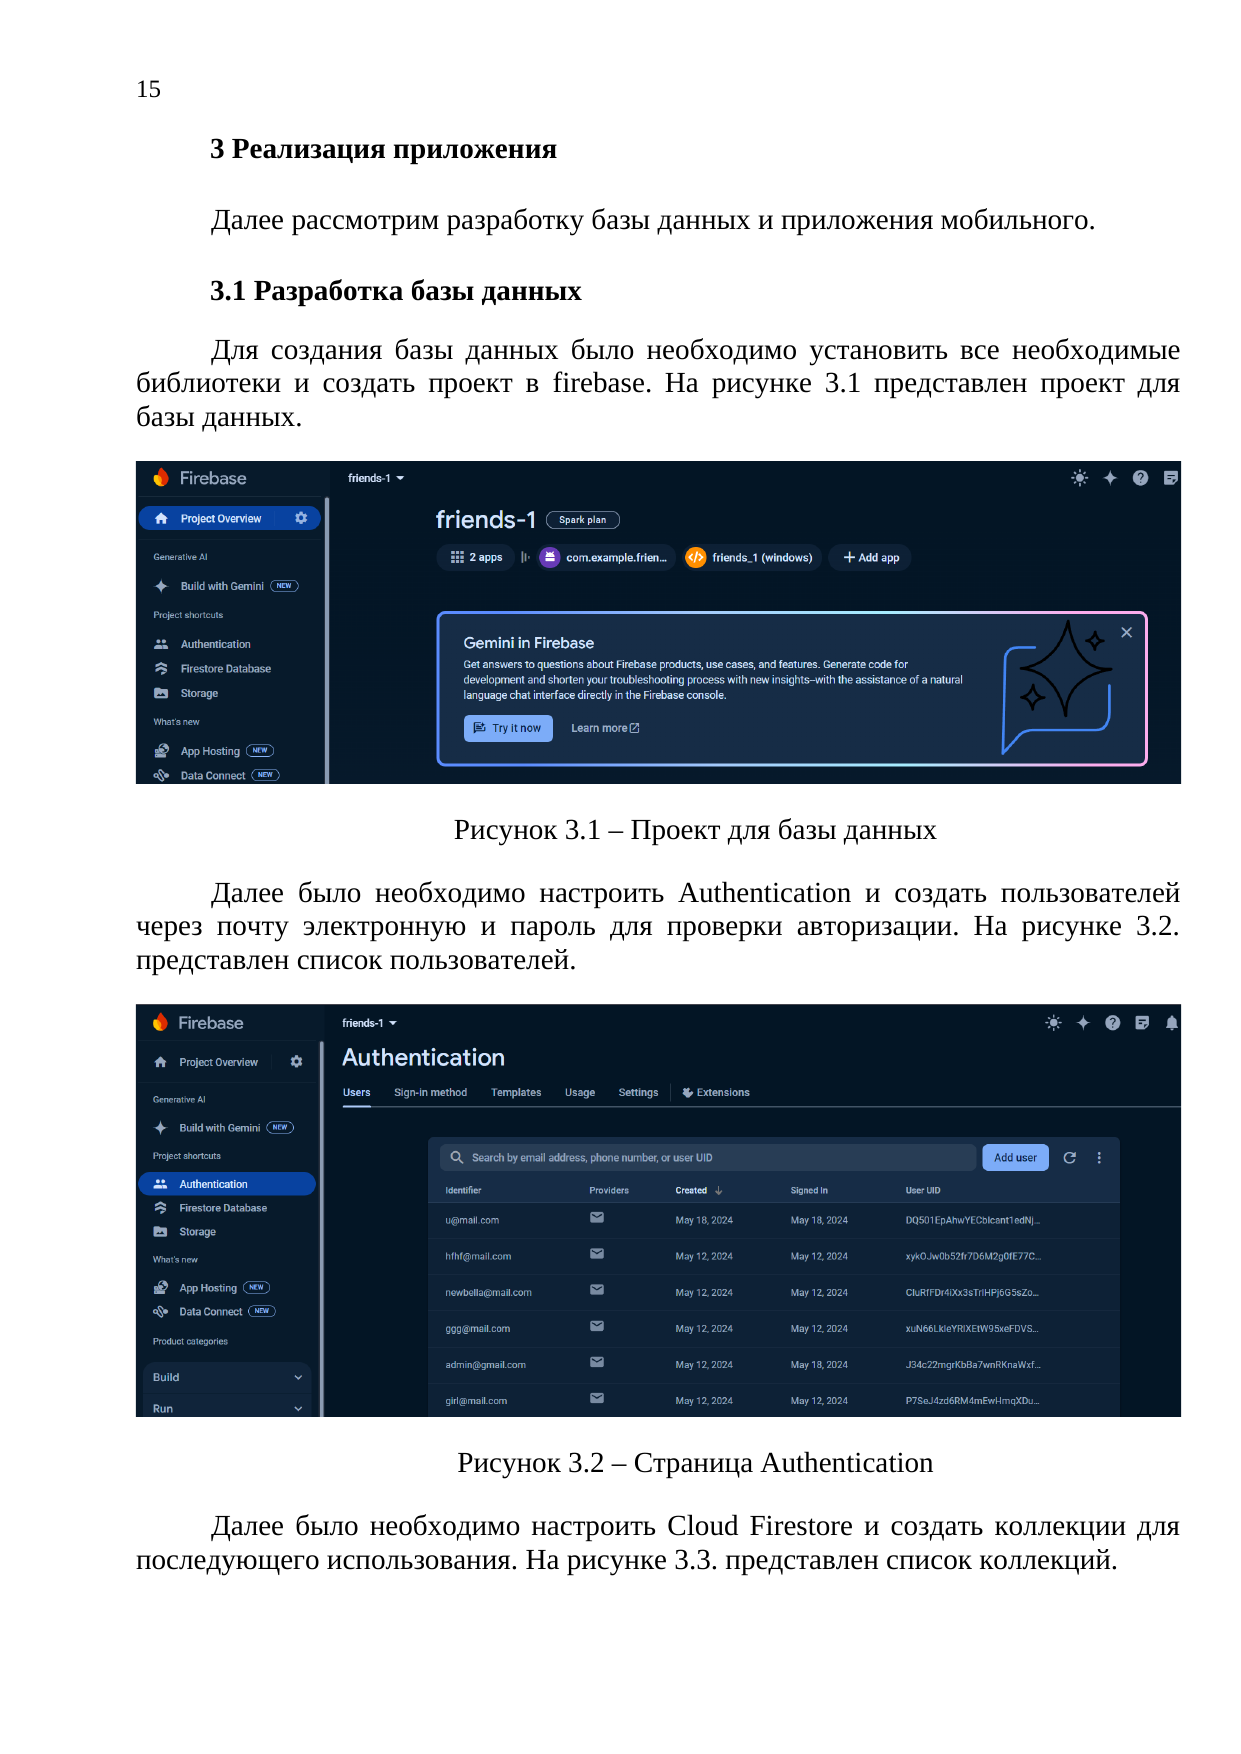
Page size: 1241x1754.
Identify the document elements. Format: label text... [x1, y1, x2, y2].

text Рисунок 3.1 – Проект для базы данных [136, 812, 1181, 846]
text Рисунок 3.2 – Страница Authentication [136, 1446, 1181, 1479]
subtitle 3 Реализация приложения [210, 131, 1181, 165]
text Далее рассмотрим разработку базы данных и приложения мобильного. [136, 202, 1181, 236]
text Далее было необходимо настроить Cloud Firestore и создать коллекции для последующего использования. На рисунке 3.3. представлен список коллекций. [136, 1508, 1181, 1575]
text Для создания базы данных было необходимо установить все необходимые библиотеки и создать проект в firebase. На рисунке 3.1 представлен проект для базы данных. [136, 332, 1181, 433]
picture [135, 1004, 1182, 1417]
picture [135, 461, 1182, 784]
subtitle 3.1 Разработка базы данных [210, 273, 1181, 307]
text Далее было необходимо настроить Authentication и создать пользователей через почту электронную и пароль для проверки авторизации. На рисунке 3.2. представлен список пользователей. [136, 875, 1181, 976]
